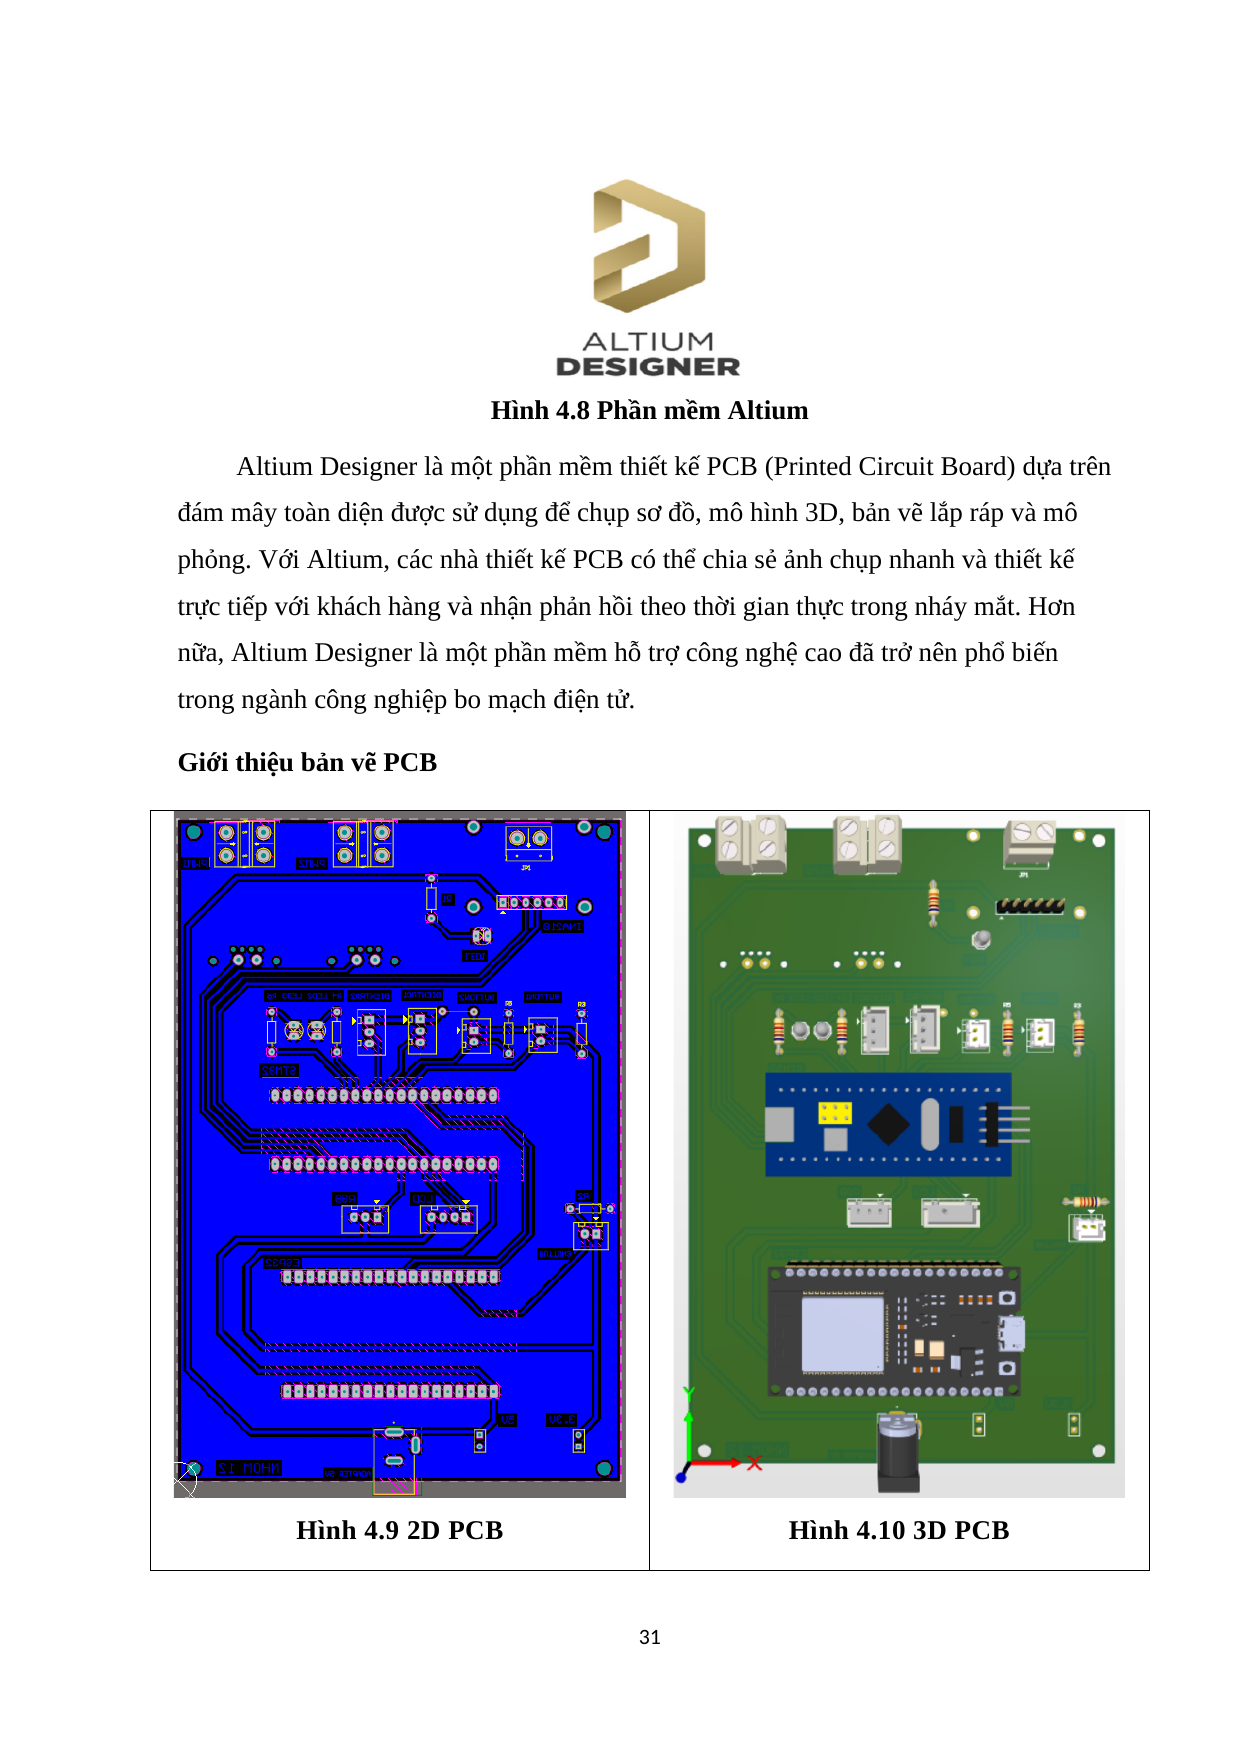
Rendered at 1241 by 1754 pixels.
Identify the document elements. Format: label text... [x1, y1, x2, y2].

picture [173, 811, 626, 1498]
picture [673, 811, 1125, 1498]
text Altium Designer là một phần mềm thiết kế PCB (Printed Circuit Board) dựa trên đám mây toàn diện được sử dụng để chụp sơ đồ, mô hình 3D, bản vẽ lắp ráp và mô phỏng. Với Altium, các nhà thiết kế PCB có thể chia sẻ ảnh chụp nhanh và thiết kế trực tiếp với khách hàng và nhận phản hồi theo thời gian thực trong nháy mắt. Hơn nữa, Altium Designer là một phần mềm hỗ trợ công nghệ cao đã trở nên phổ biến trong ngành công nghiệp bo mạch điện tử. [177, 450, 1122, 714]
table_header Hình 4.9 2D PCB [151, 811, 649, 1570]
picture [513, 177, 786, 378]
text Giới thiệu bản vẽ PCB [177, 747, 1122, 778]
table_header Hình 4.10 3D PCB [650, 811, 1149, 1570]
subtitle Hình 4.8 Phần mềm Altium [177, 394, 1122, 426]
